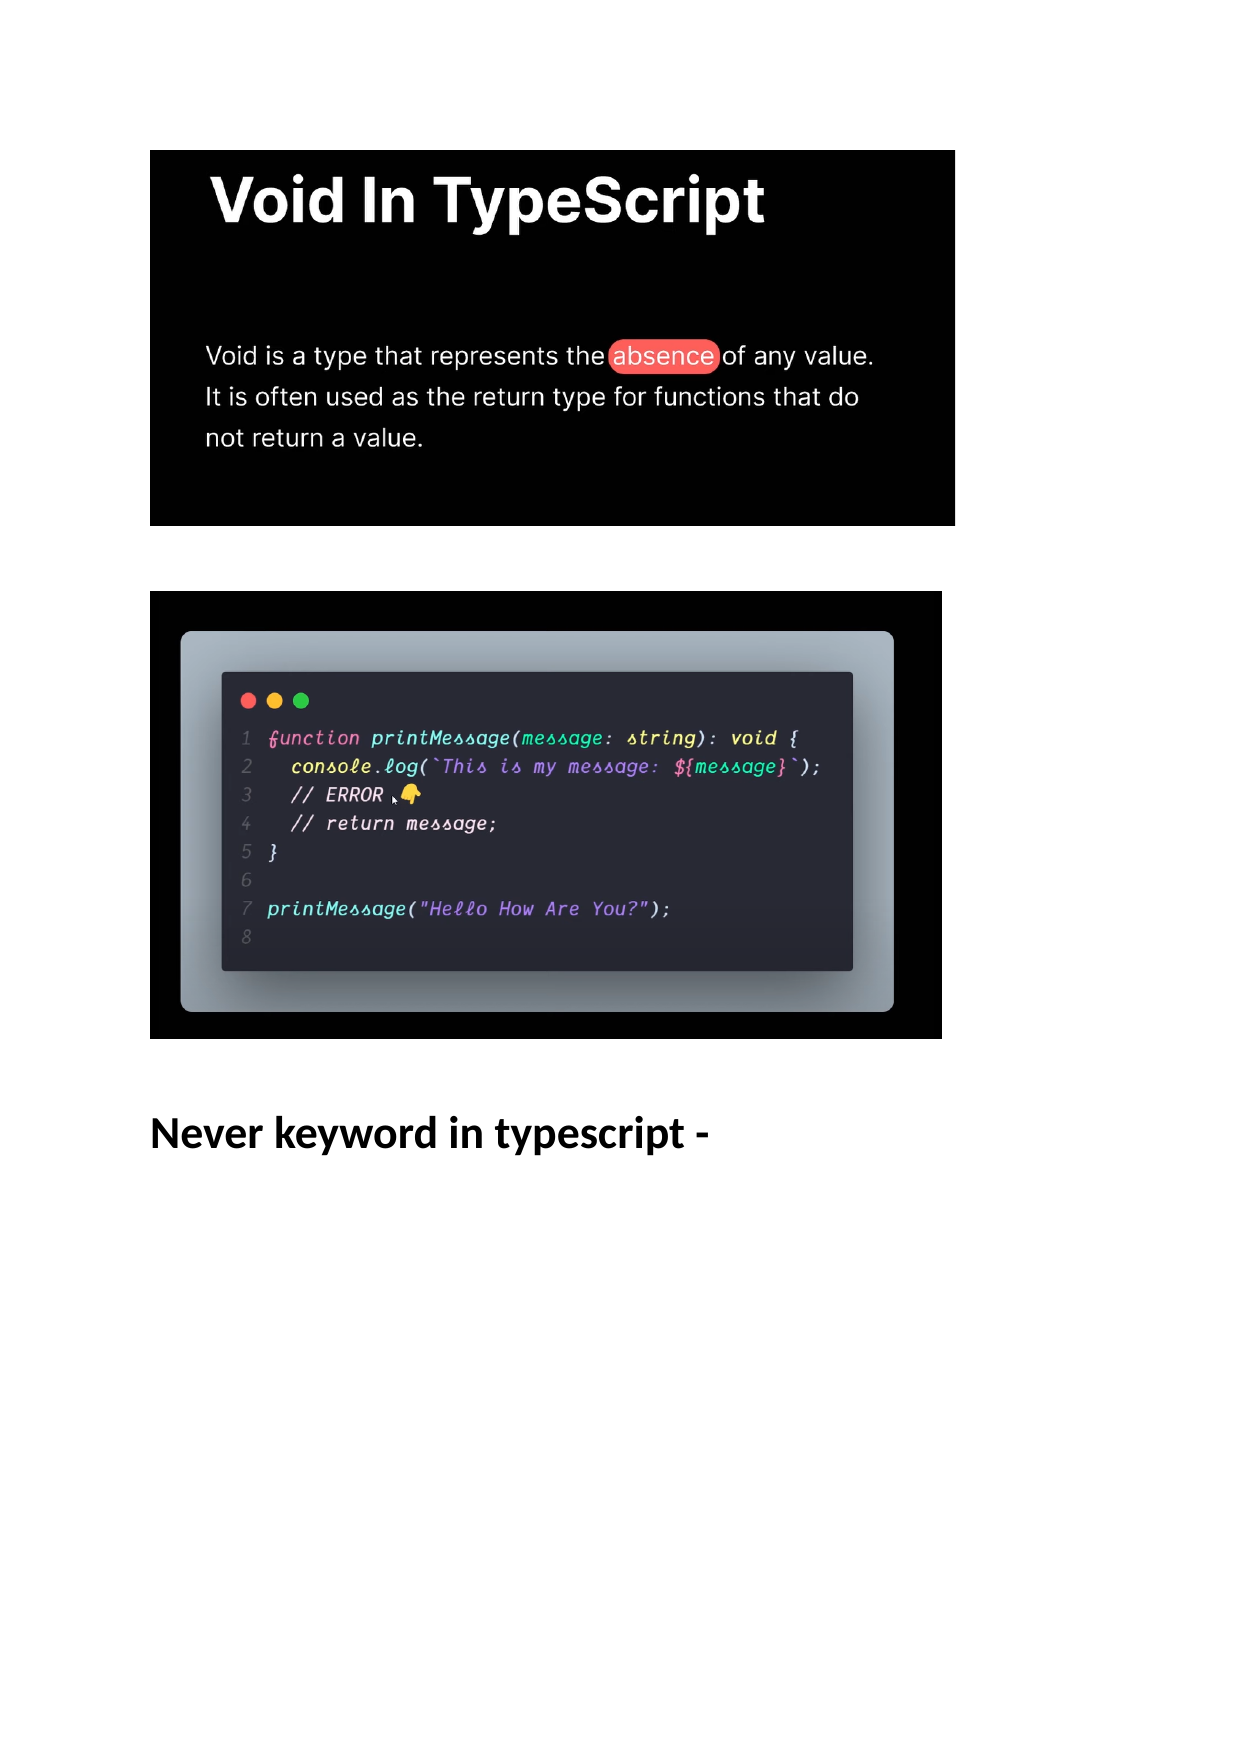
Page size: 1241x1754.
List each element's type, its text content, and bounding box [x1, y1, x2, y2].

text Never keyword in typescript - [150, 1104, 1090, 1160]
picture [150, 591, 942, 1039]
picture [150, 150, 956, 526]
